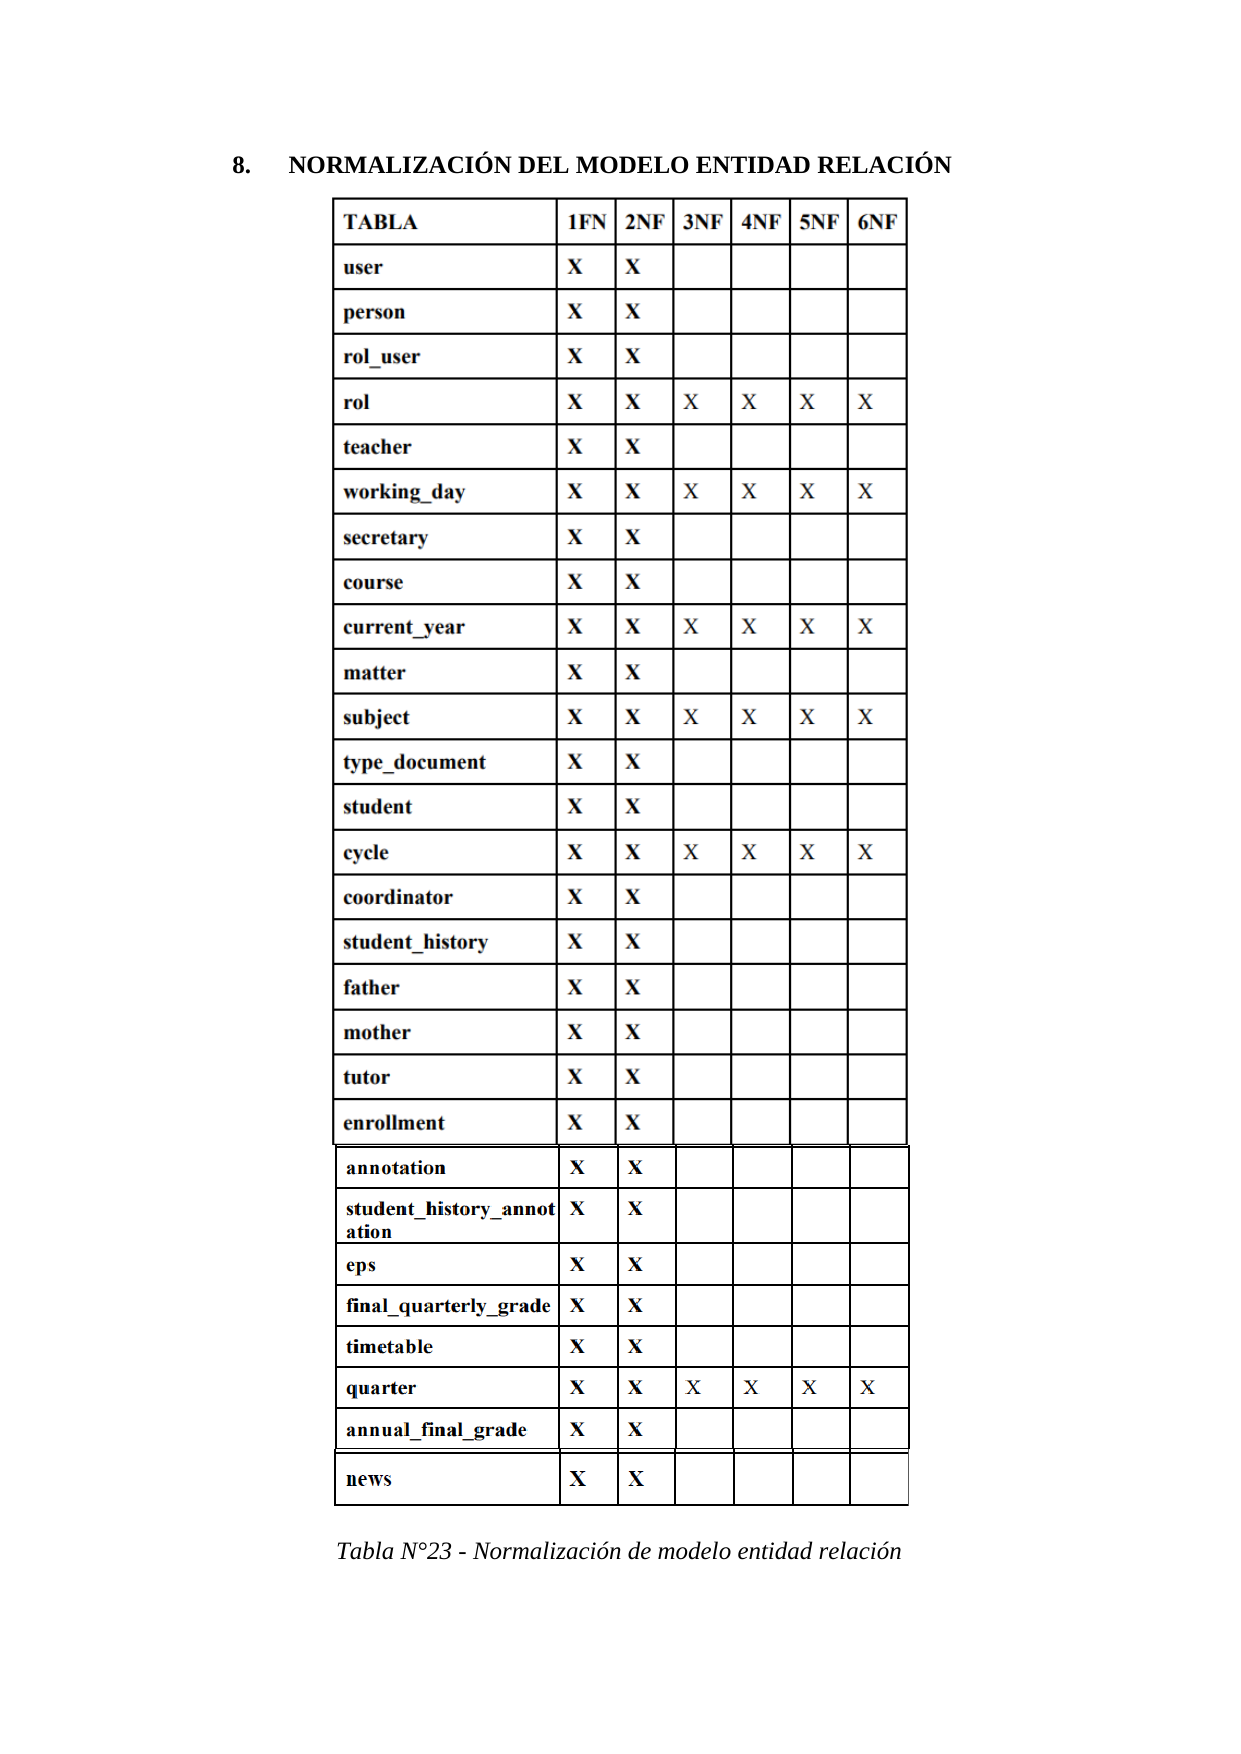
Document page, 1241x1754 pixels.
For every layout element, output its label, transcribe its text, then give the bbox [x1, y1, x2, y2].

text NORMALIZACIÓN DEL MODELO ENTIDAD RELACIÓN [112, 150, 1090, 179]
picture [318, 191, 923, 1508]
text Tabla N°23 - Normalización de modelo entidad relación [150, 1536, 1090, 1565]
